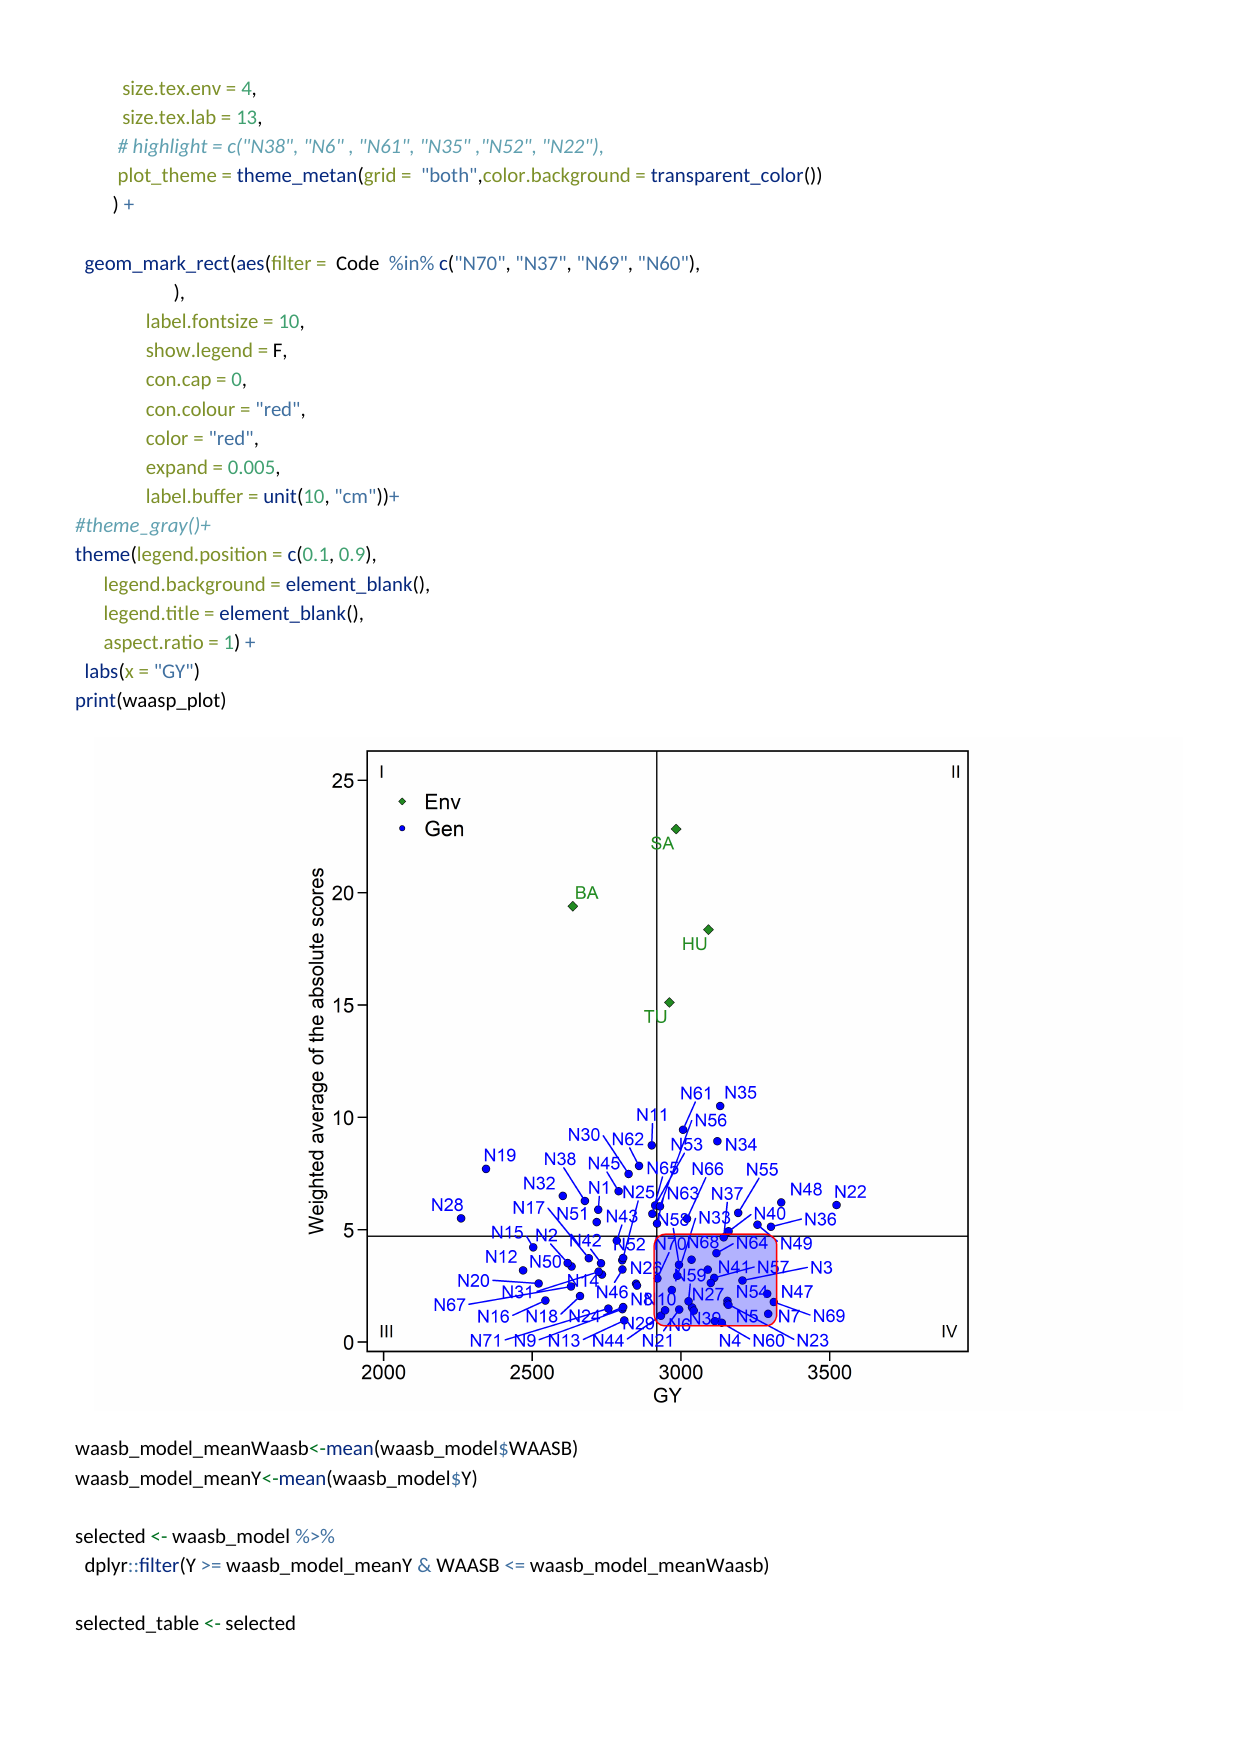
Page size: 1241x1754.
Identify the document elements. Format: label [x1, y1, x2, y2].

text [75, 1436, 1165, 1665]
text [75, 75, 1165, 713]
picture [93, 737, 1184, 1411]
